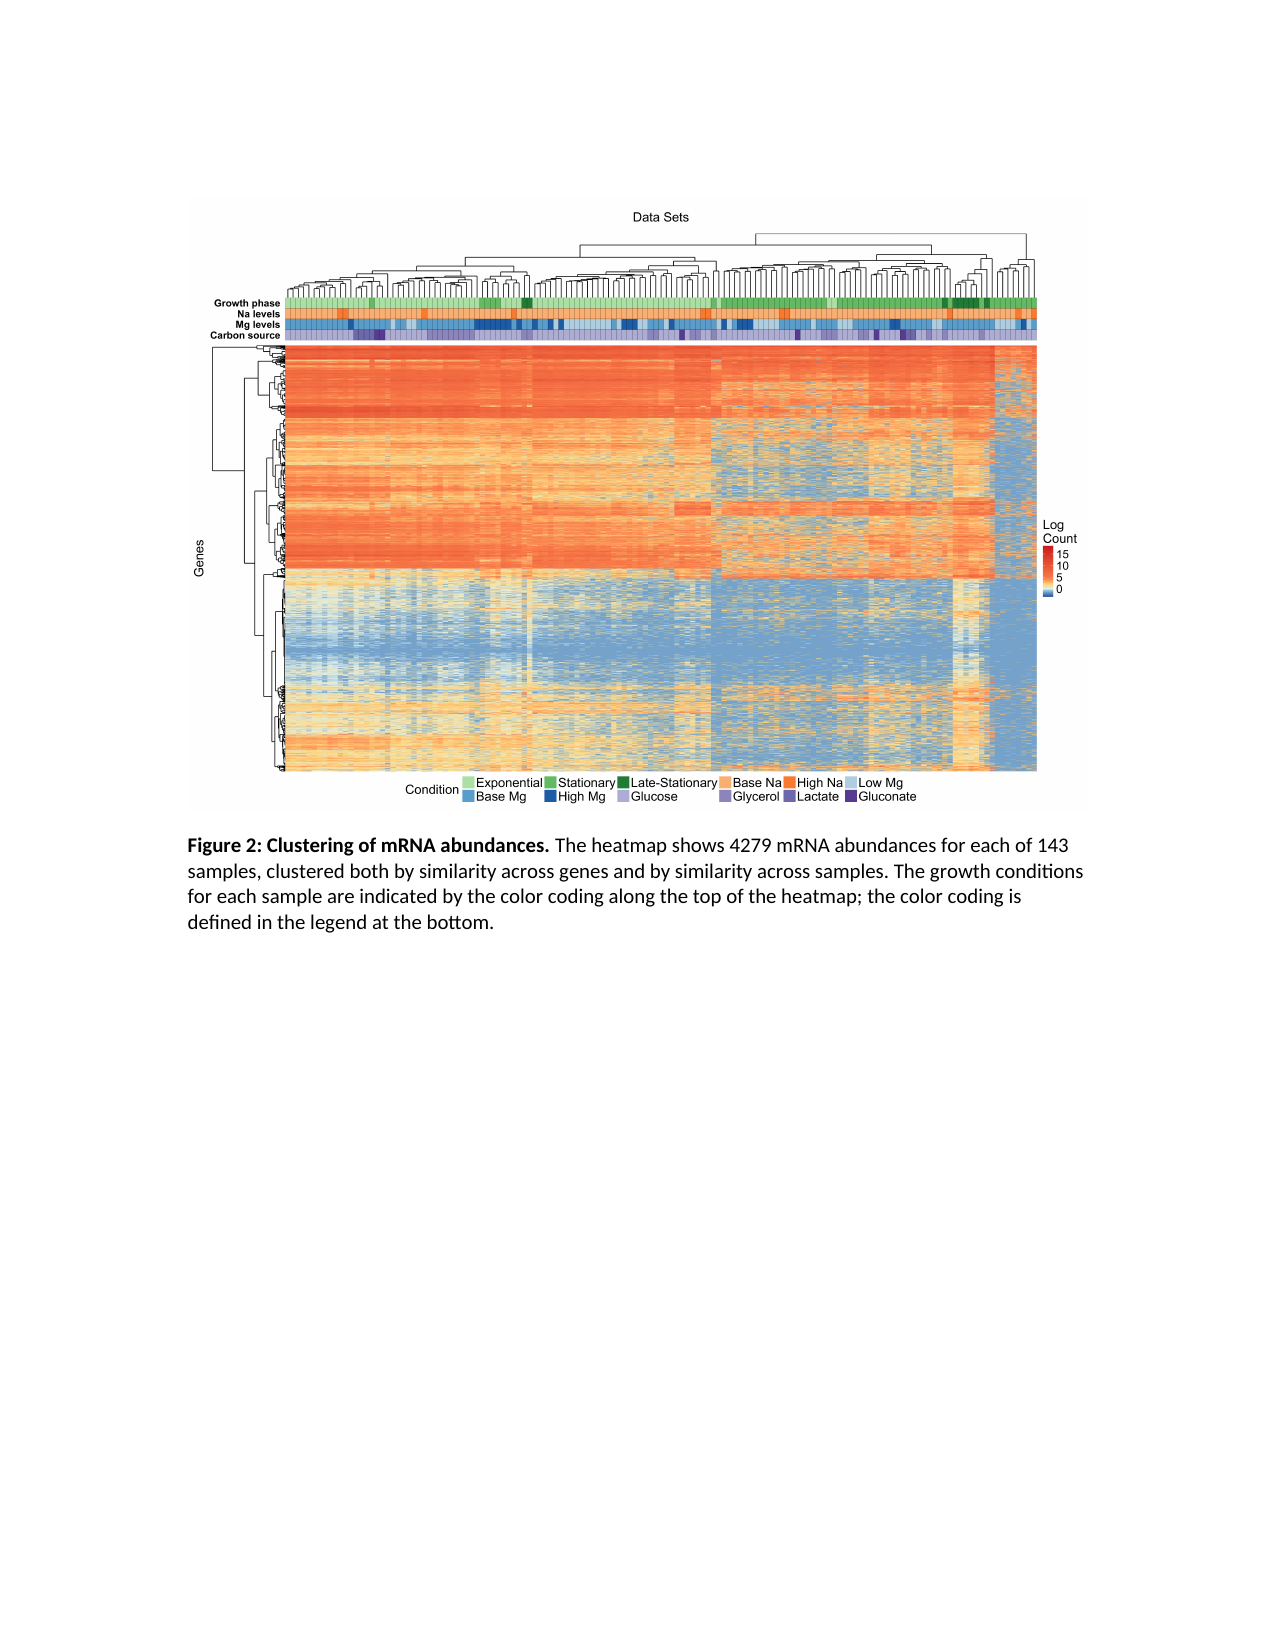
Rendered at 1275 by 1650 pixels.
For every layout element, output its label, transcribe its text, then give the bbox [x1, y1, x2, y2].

picture [187, 198, 1088, 812]
text Figure 2: Clustering of mRNA abundances. The heatmap shows 4279 mRNA abundances for each of 143 samples, clustered both by similarity across genes and by similarity across samples. The growth conditions for each sample are indicated by the color coding along the top of the heatmap; the color coding is defined in the legend at the bottom. [187, 833, 1087, 934]
